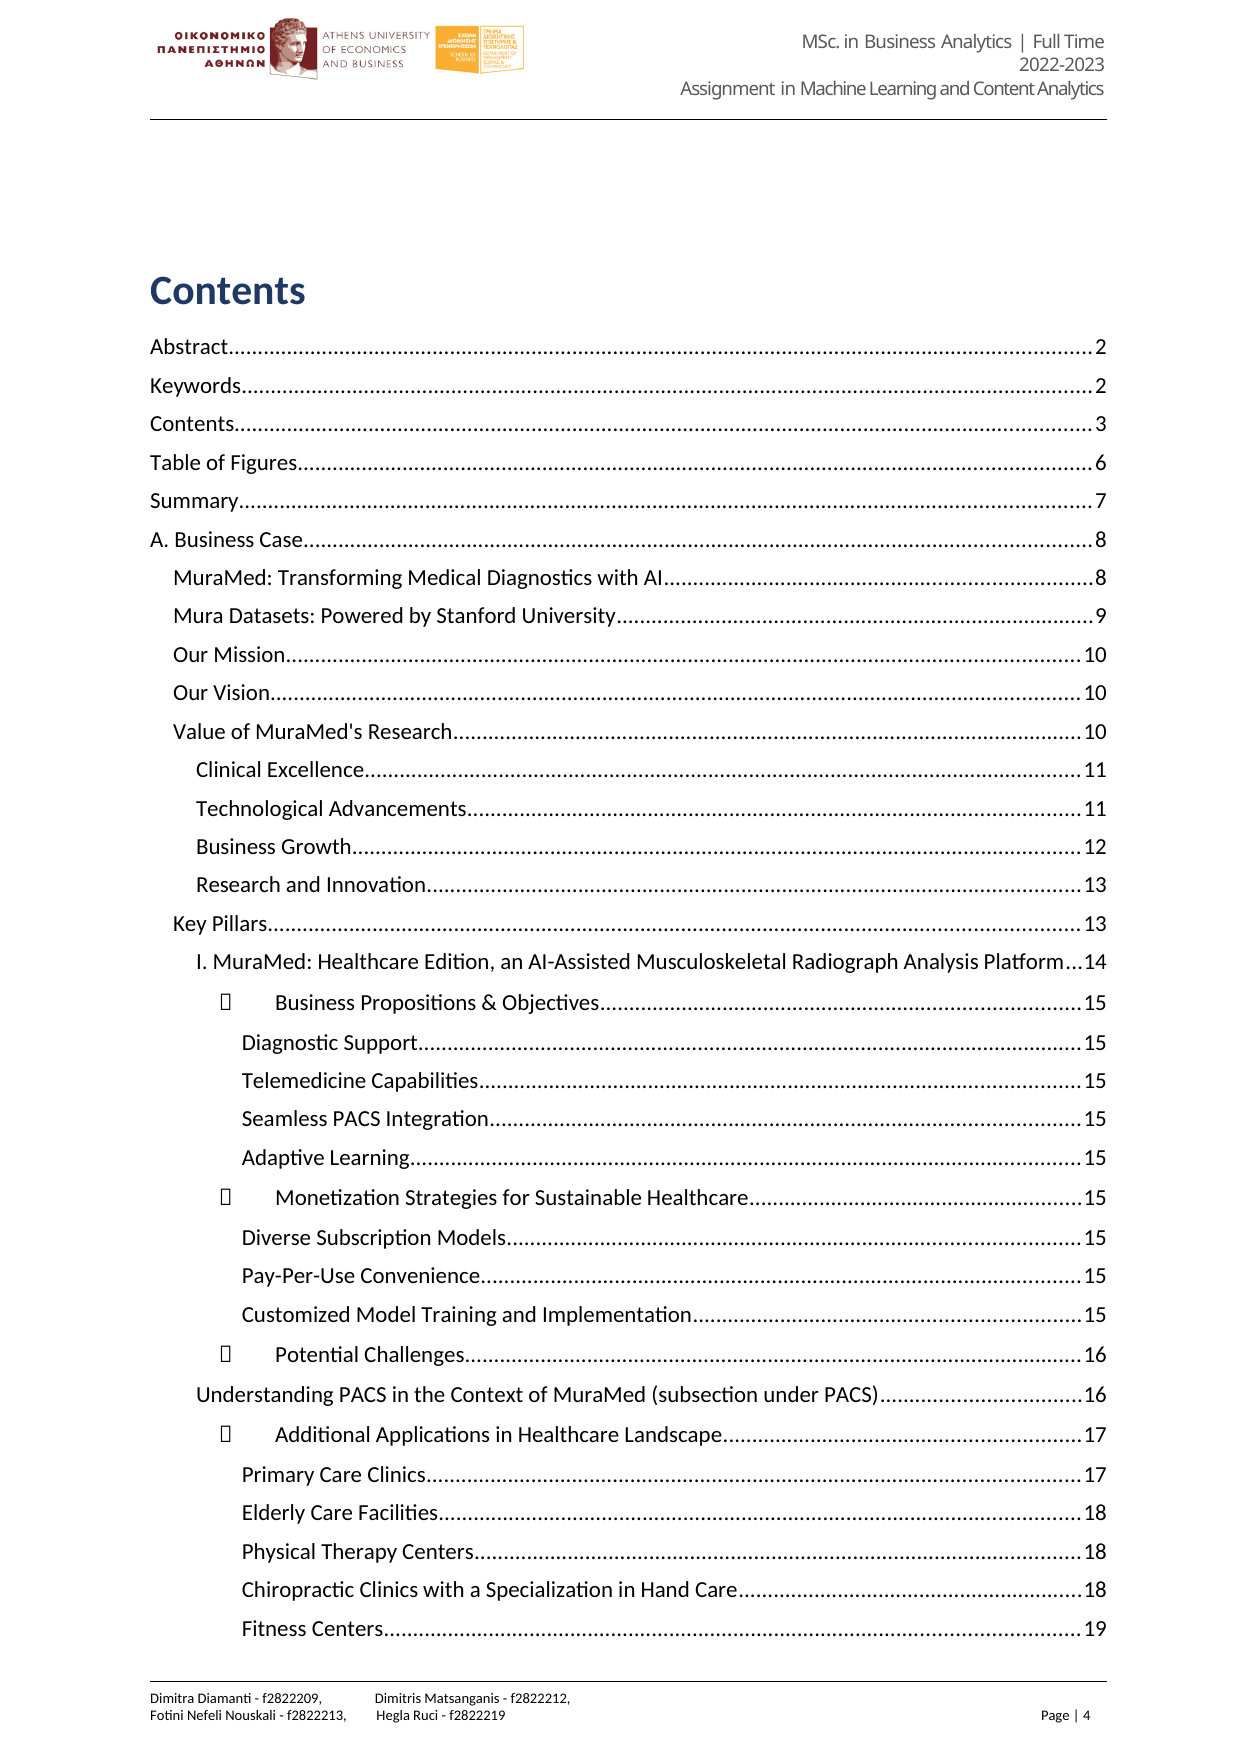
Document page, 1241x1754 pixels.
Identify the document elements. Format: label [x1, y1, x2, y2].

picture [151, 17, 526, 82]
